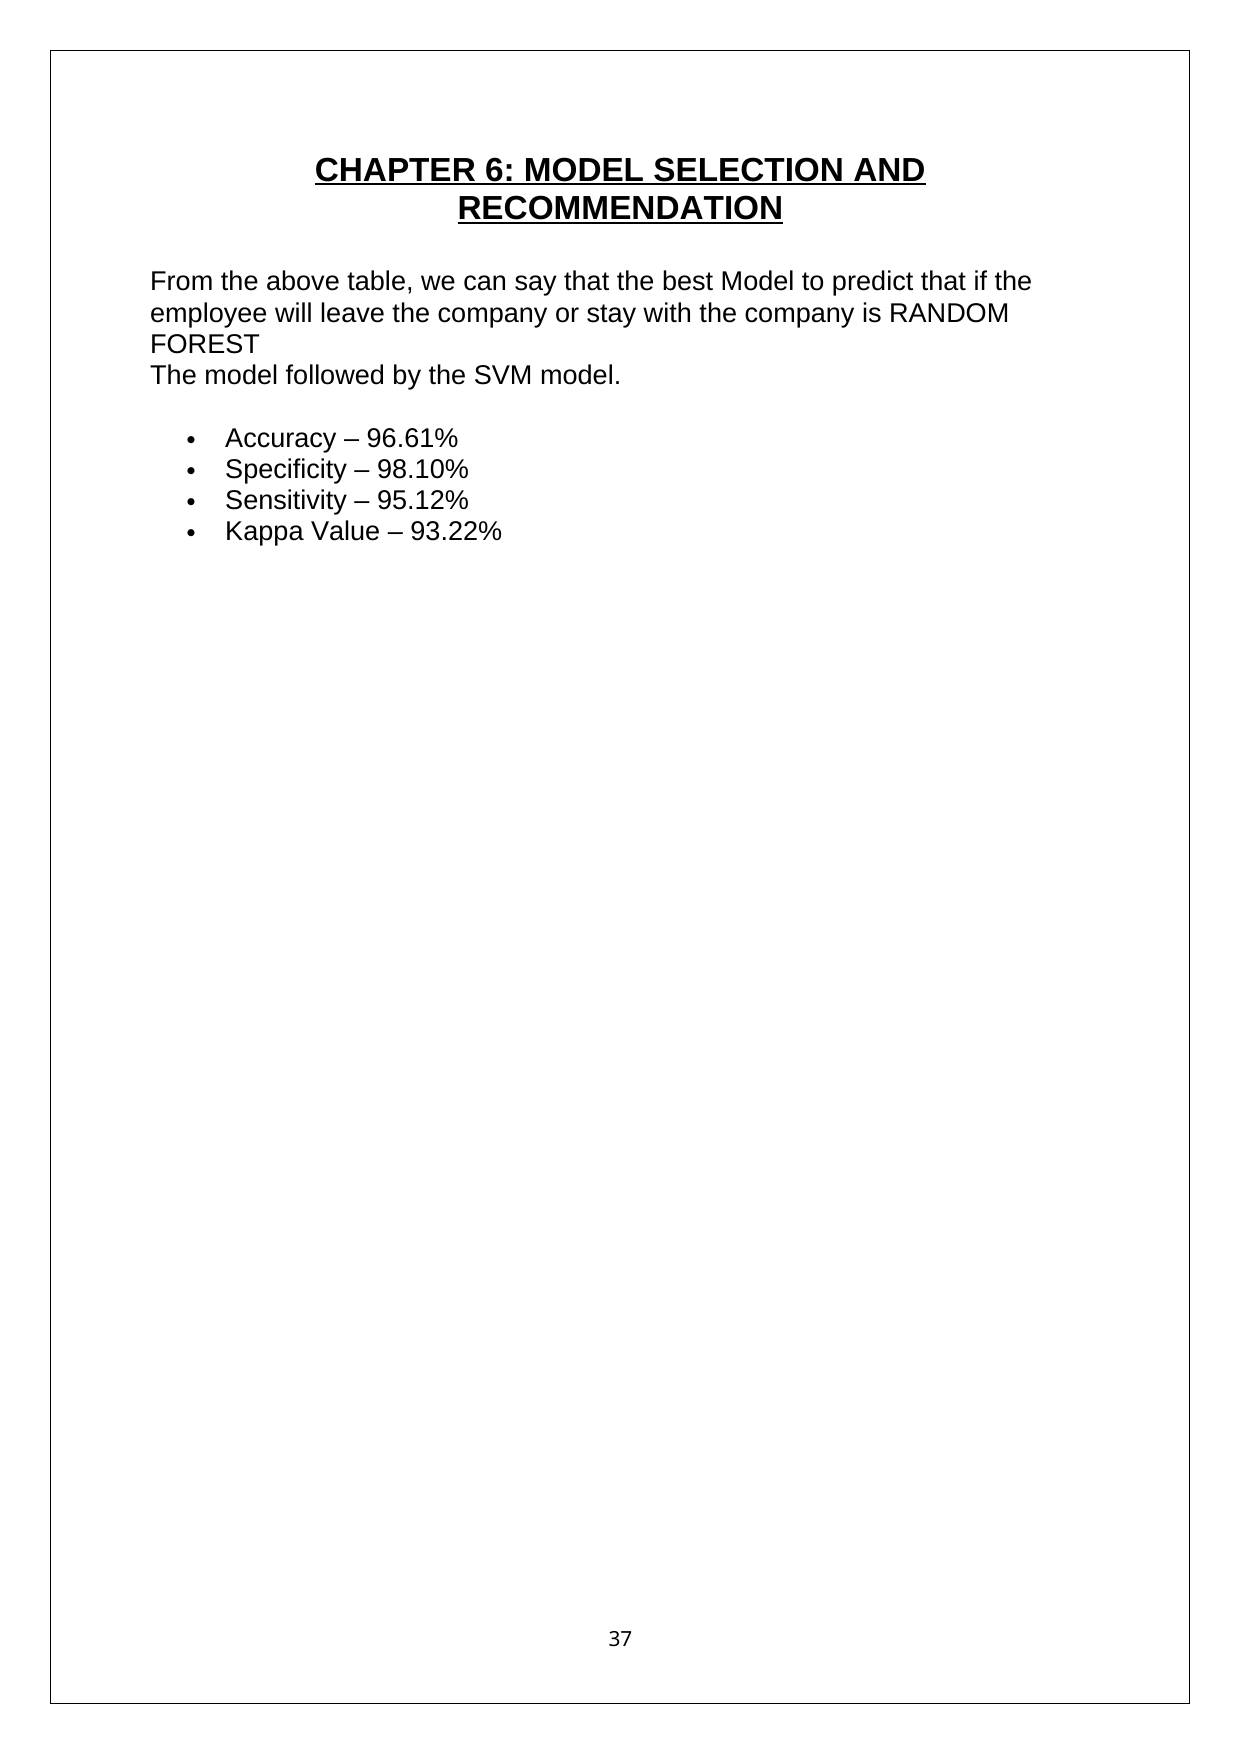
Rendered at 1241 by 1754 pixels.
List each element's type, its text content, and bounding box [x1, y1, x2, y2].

list Accuracy – 96.61% [187, 422, 1090, 453]
list Specificity – 98.10% [187, 453, 1090, 484]
list Sensitivity – 95.12% [187, 484, 1090, 515]
text The model followed by the SVM model. [150, 359, 1090, 390]
text CHAPTER 6: MODEL SELECTION AND RECOMMENDATION [150, 150, 1090, 227]
text From the above table, we can say that the best Model to predict that if the employee will leave the company or stay with the company is RANDOM FOREST [150, 265, 1090, 359]
list Kappa Value – 93.22% [187, 515, 1090, 547]
